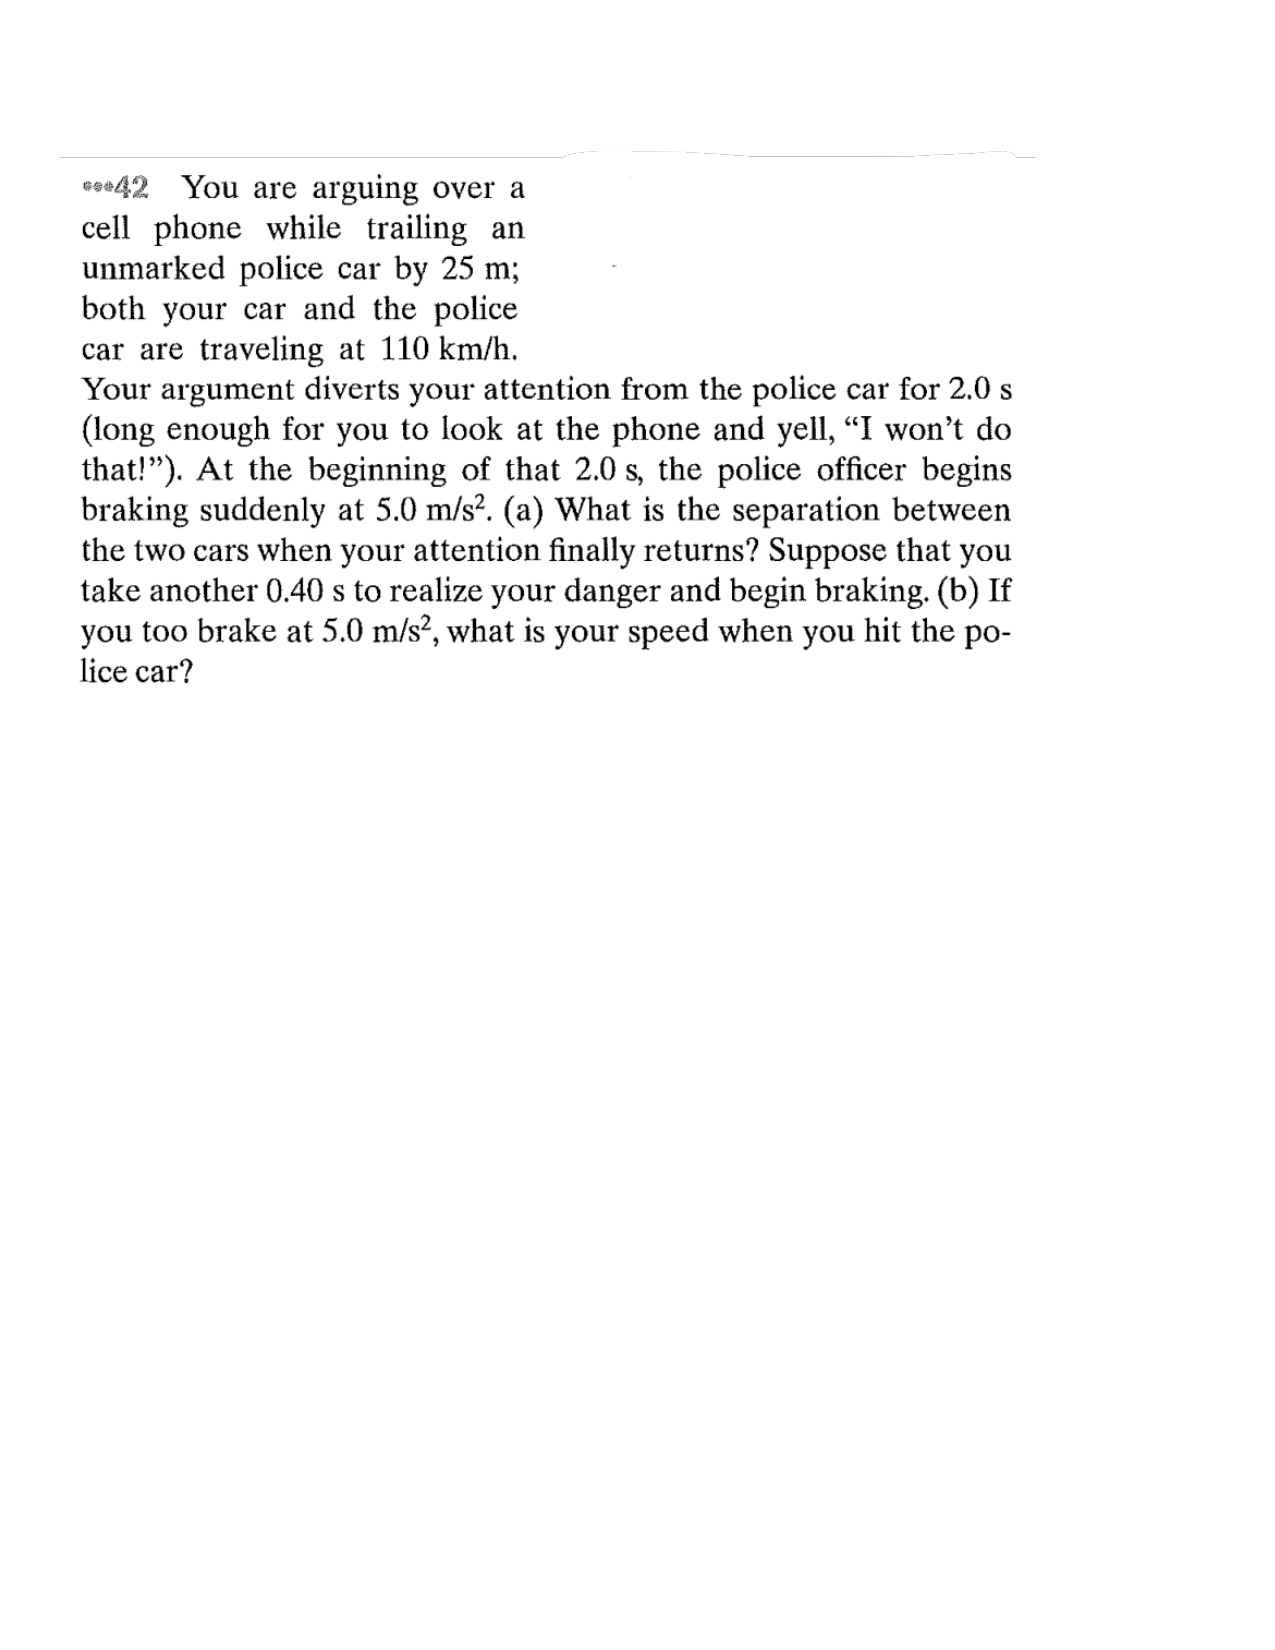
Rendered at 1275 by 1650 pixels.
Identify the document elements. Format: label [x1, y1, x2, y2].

picture [60, 150, 1035, 693]
